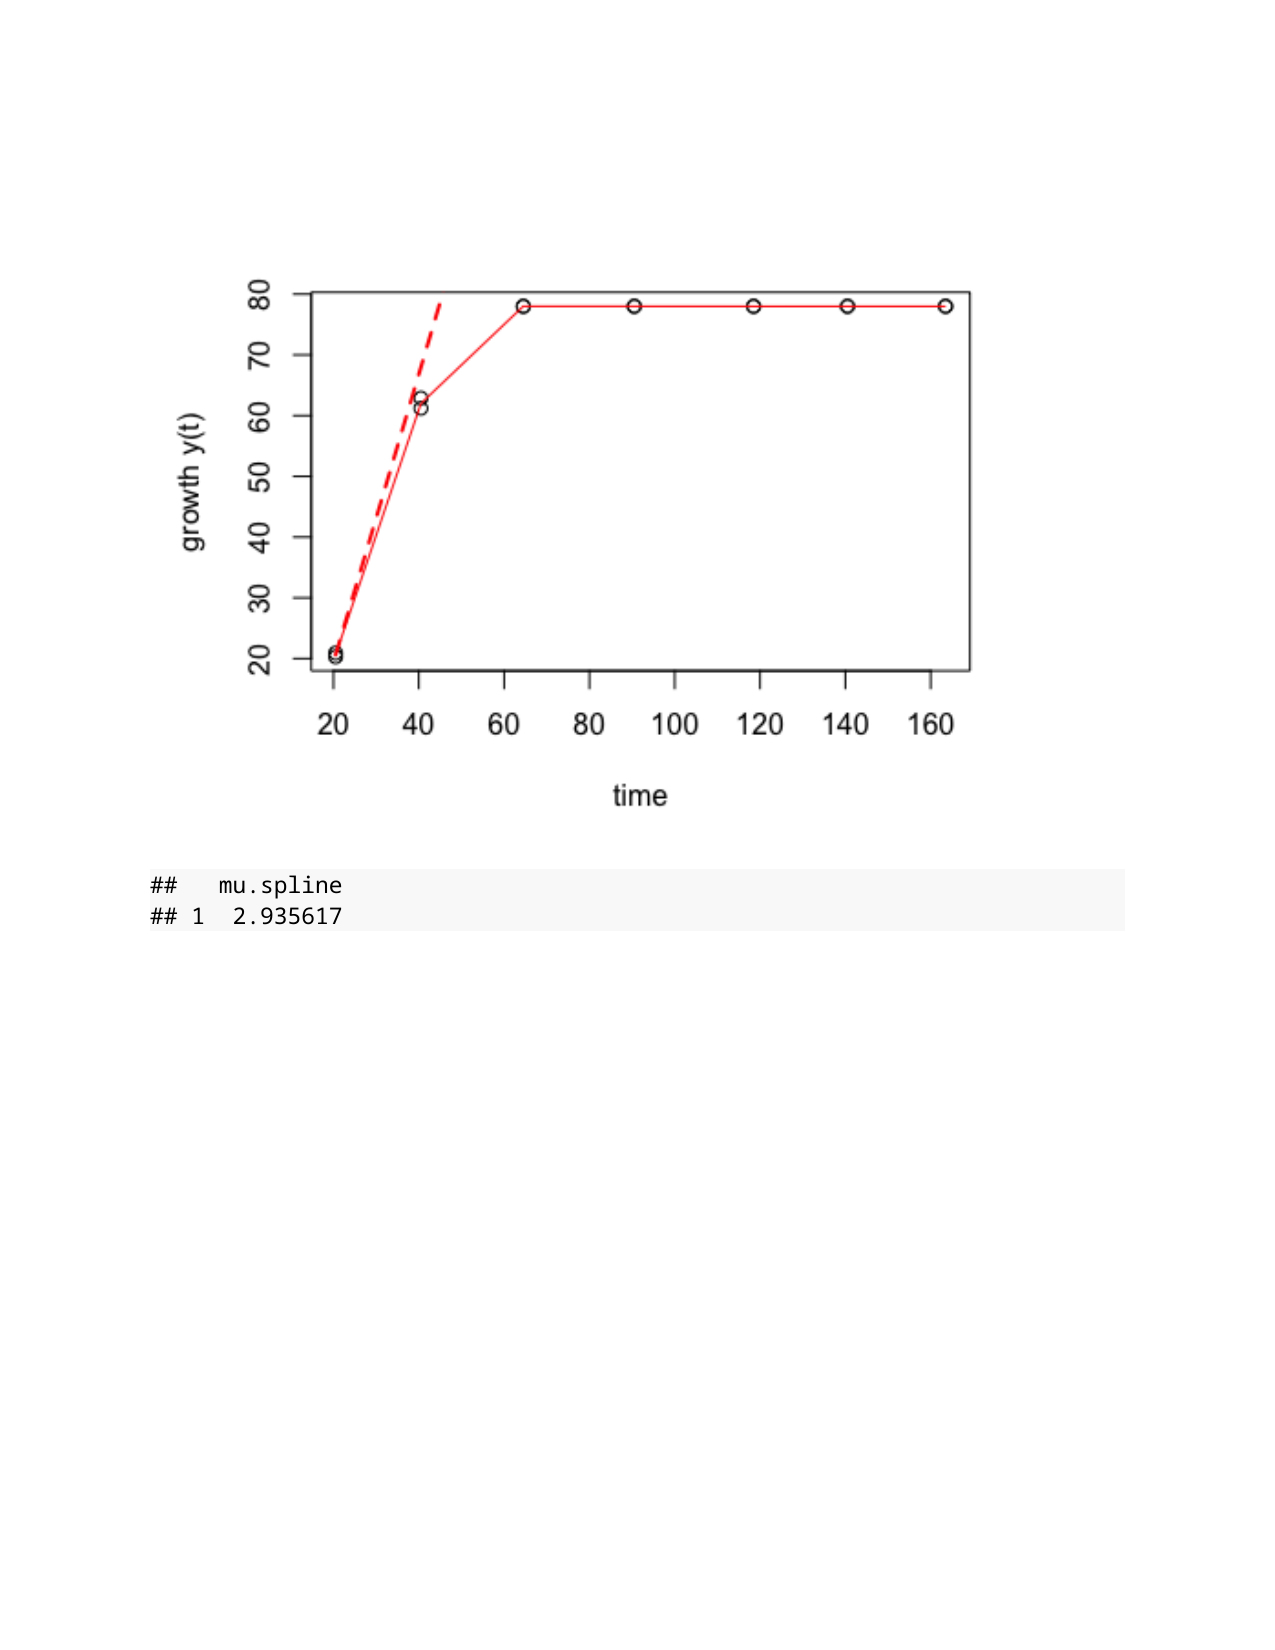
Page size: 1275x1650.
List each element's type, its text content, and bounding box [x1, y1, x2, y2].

text ## mu.spline ## 1 2.935617 [150, 869, 1125, 931]
picture [168, 150, 1044, 850]
